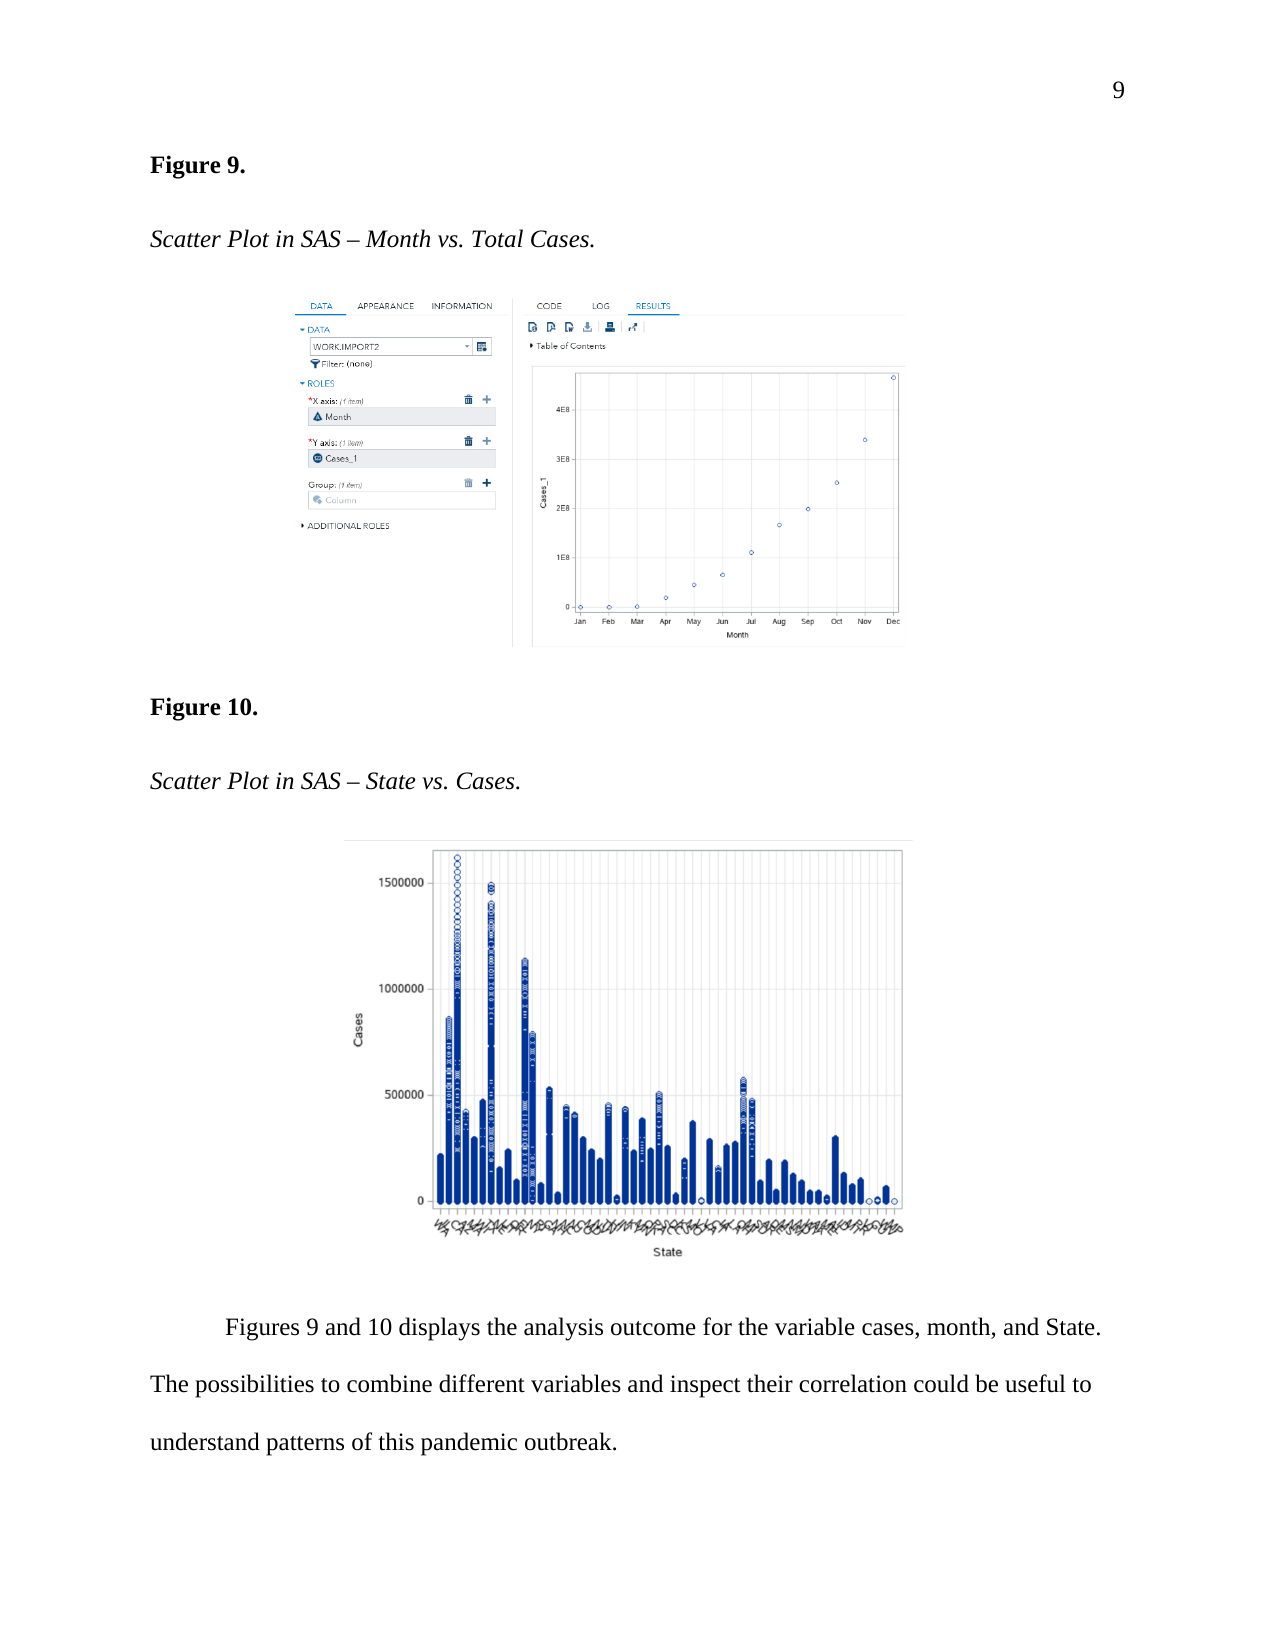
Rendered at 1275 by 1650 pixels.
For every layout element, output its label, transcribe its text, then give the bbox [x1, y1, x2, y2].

text Figure 9. [150, 150, 1125, 179]
text Scatter Plot in SAS – Month vs. Total Cases. [150, 224, 1125, 253]
text Scatter Plot in SAS – State vs. Cases. [150, 766, 1125, 794]
text Figure 10. [150, 692, 1125, 720]
picture [284, 298, 906, 647]
text Figures 9 and 10 displays the analysis outcome for the variable cases, month, and State. The possibilities to combine different variables and inspect their correlation could be useful to understand patterns of this pandemic outbreak. [150, 1312, 1125, 1456]
picture [343, 840, 913, 1267]
